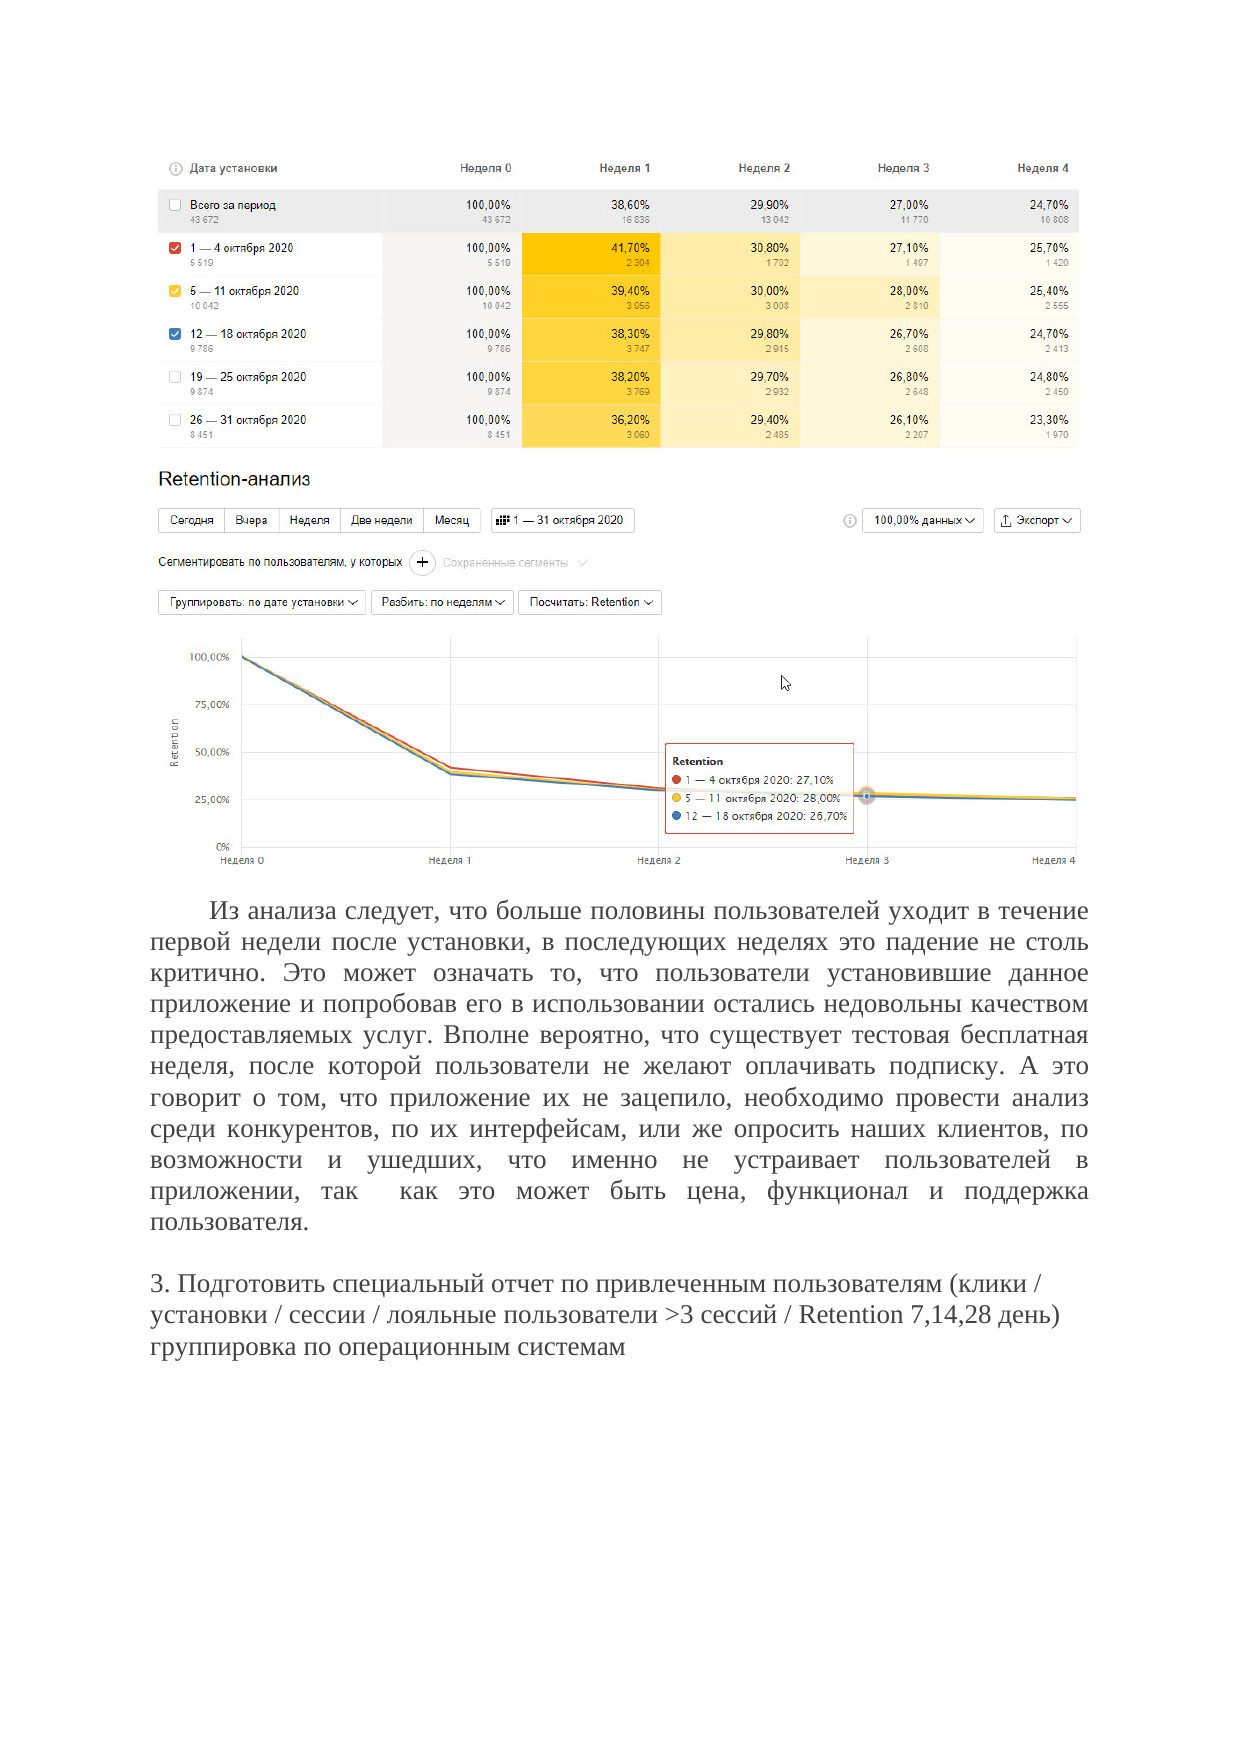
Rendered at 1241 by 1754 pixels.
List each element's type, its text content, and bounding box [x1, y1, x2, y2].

text Из анализа следует, что больше половины пользователей уходит в течение первой недели после установки, в последующих неделях это падение не столь критично. Это может означать то, что пользователи установившие данное приложение и попробовав его в использовании остались недовольны качеством предоставляемых услуг. Вполне вероятно, что существует тестовая бесплатная неделя, после которой пользователи не желают оплачивать подписку. А это говорит о том, что приложение их не зацепило, необходимо провести анализ среди конкурентов, по их интерфейсам, или же опросить наших клиентов, по возможности и ушедших, что именно не устраивает пользователей в приложении, так как это может быть цена, функционал и поддержка пользователя. [150, 894, 1090, 1236]
text 3. Подготовить специальный отчет по привлеченным пользователям (клики / установки / сессии / лояльные пользователи >3 сессий / Retention 7,14,28 день) группировка по операционным системам [150, 1267, 1090, 1361]
picture [150, 150, 1091, 894]
